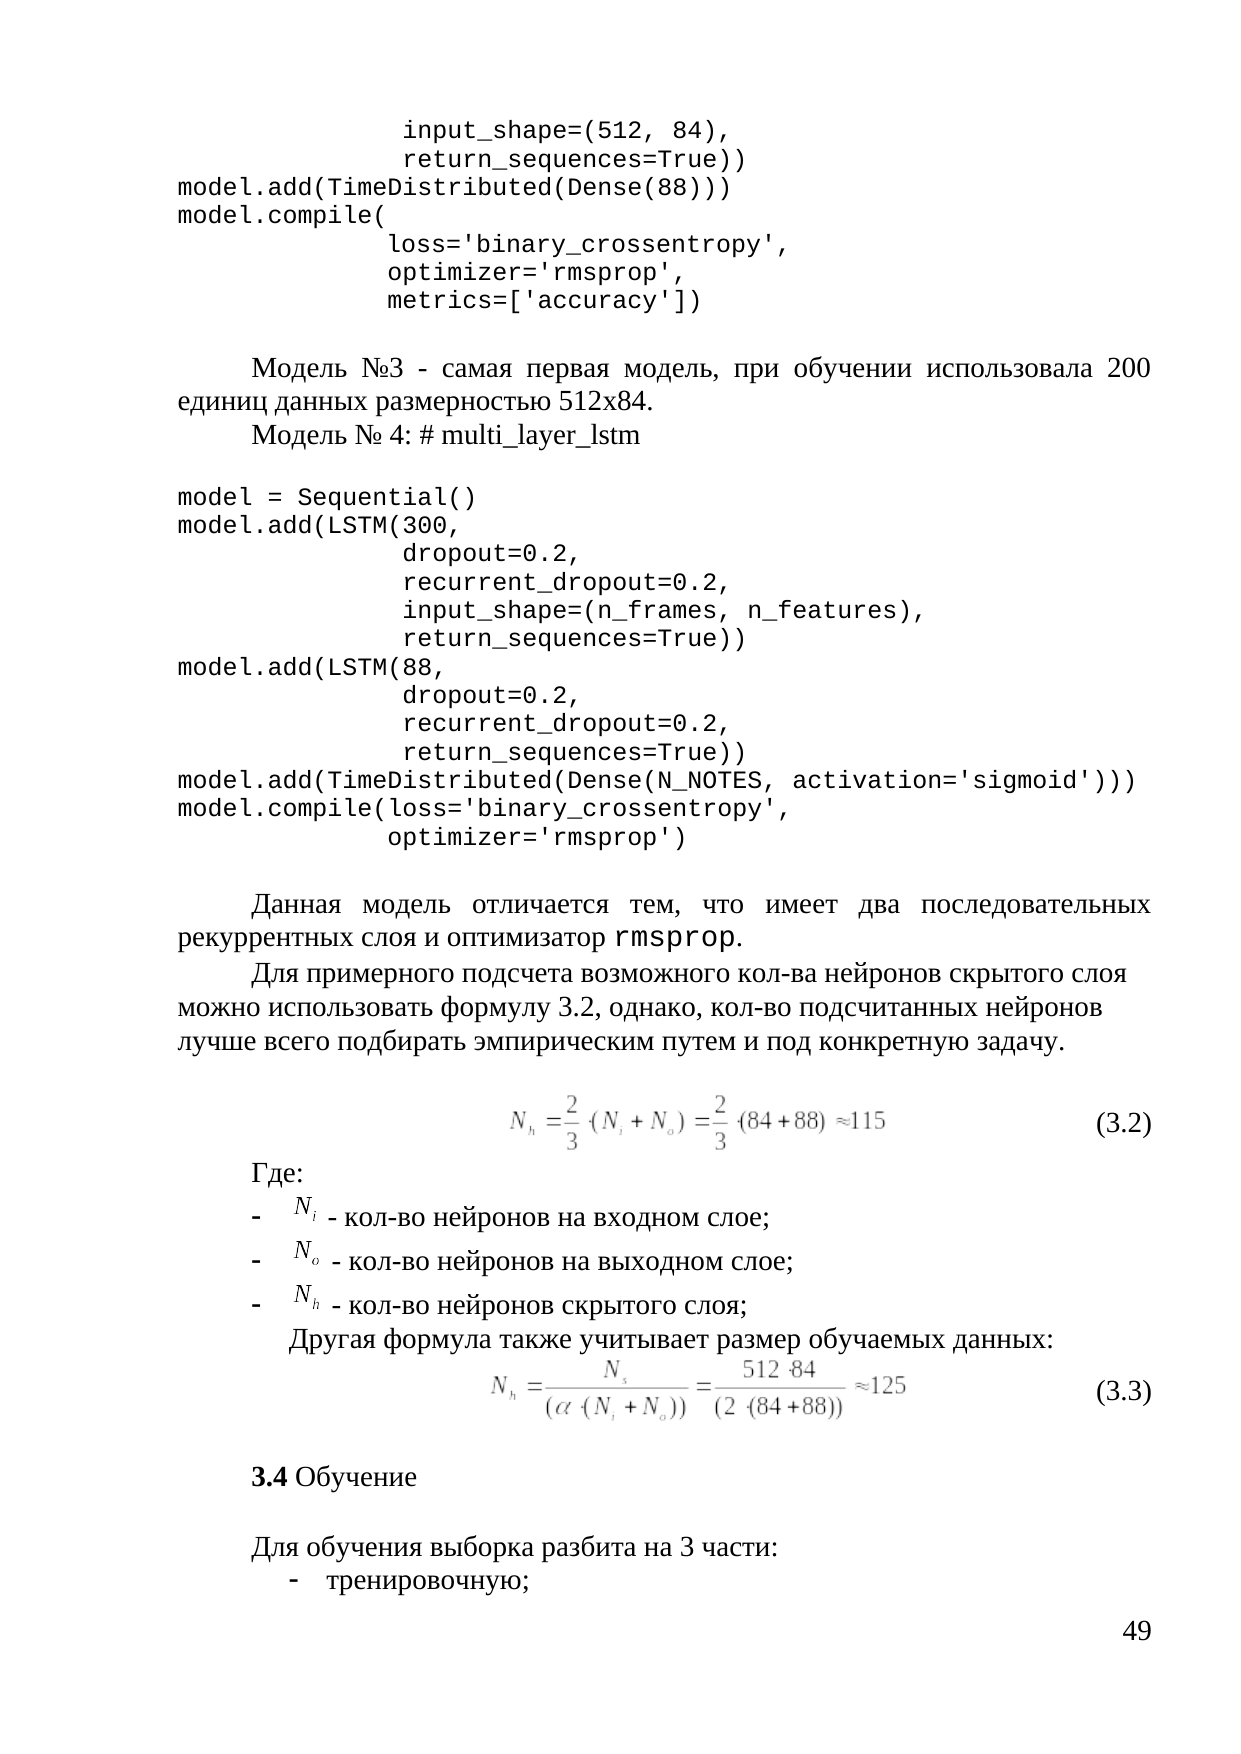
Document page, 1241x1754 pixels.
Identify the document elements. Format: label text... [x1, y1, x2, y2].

text return_sequences=True)) [177, 146, 1152, 175]
text Данная модель отличается тем, что имеет два последовательных рекуррентных слоя и оптимизатор rmsprop. [177, 886, 1152, 956]
text input_shape=(512, 84), [177, 118, 1152, 146]
text model.add(LSTM(88, [177, 654, 1152, 682]
text return_sequences=True)) [177, 626, 1152, 654]
text dropout=0.2, [177, 682, 1152, 711]
text dropout=0.2, [177, 541, 1152, 569]
table_header [177, 1354, 1043, 1426]
list - кол-во нейронов скрытого слоя; [251, 1277, 1152, 1321]
text Где: [177, 1155, 1152, 1188]
text recurrent_dropout=0.2, [177, 569, 1152, 597]
text loss='binary_crossentropy', [177, 231, 1152, 260]
text Модель №3 - самая первая модель, при обучении использовала 200 единиц данных размерностью 512x84. [177, 350, 1152, 417]
text Для обучения выборка разбита на 3 части: [251, 1529, 1152, 1562]
text recurrent_dropout=0.2, [177, 711, 1152, 739]
table_header (3.2) [1043, 1090, 1152, 1155]
subtitle 3.4 Обучение [177, 1459, 1152, 1493]
list - кол-во нейронов на выходном слое; [251, 1232, 1152, 1277]
text Для примерного подсчета возможного кол-ва нейронов скрытого слоя можно использовать формулу 3.2, однако, кол-во подсчитанных нейронов лучше всего подбирать эмпирическим путем и под конкретную задачу. [177, 956, 1152, 1056]
table_header (3.3) [1043, 1354, 1152, 1426]
table_header [177, 1090, 1043, 1155]
text input_shape=(n_frames, n_features), [177, 597, 1152, 626]
text metrics=['accuracy']) [177, 288, 1152, 316]
text model.add(TimeDistributed(Dense(N_NOTES, activation='sigmoid'))) [177, 767, 1152, 796]
text model.add(LSTM(300, [177, 512, 1152, 541]
list тренировочную; [288, 1562, 1152, 1596]
text Другая формула также учитывает размер обучаемых данных: [288, 1321, 1152, 1354]
text model.compile(loss='binary_crossentropy', [177, 796, 1152, 824]
text model.compile( [177, 203, 1152, 231]
text model = Sequential() [177, 484, 1152, 512]
text optimizer='rmsprop', [177, 260, 1152, 288]
text model.add(TimeDistributed(Dense(88))) [177, 175, 1152, 203]
list - кол-во нейронов на входном слое; [251, 1188, 1152, 1232]
text optimizer='rmsprop') [177, 824, 1152, 852]
text Модель № 4: # multi_layer_lstm [177, 417, 1152, 451]
text return_sequences=True)) [177, 739, 1152, 767]
